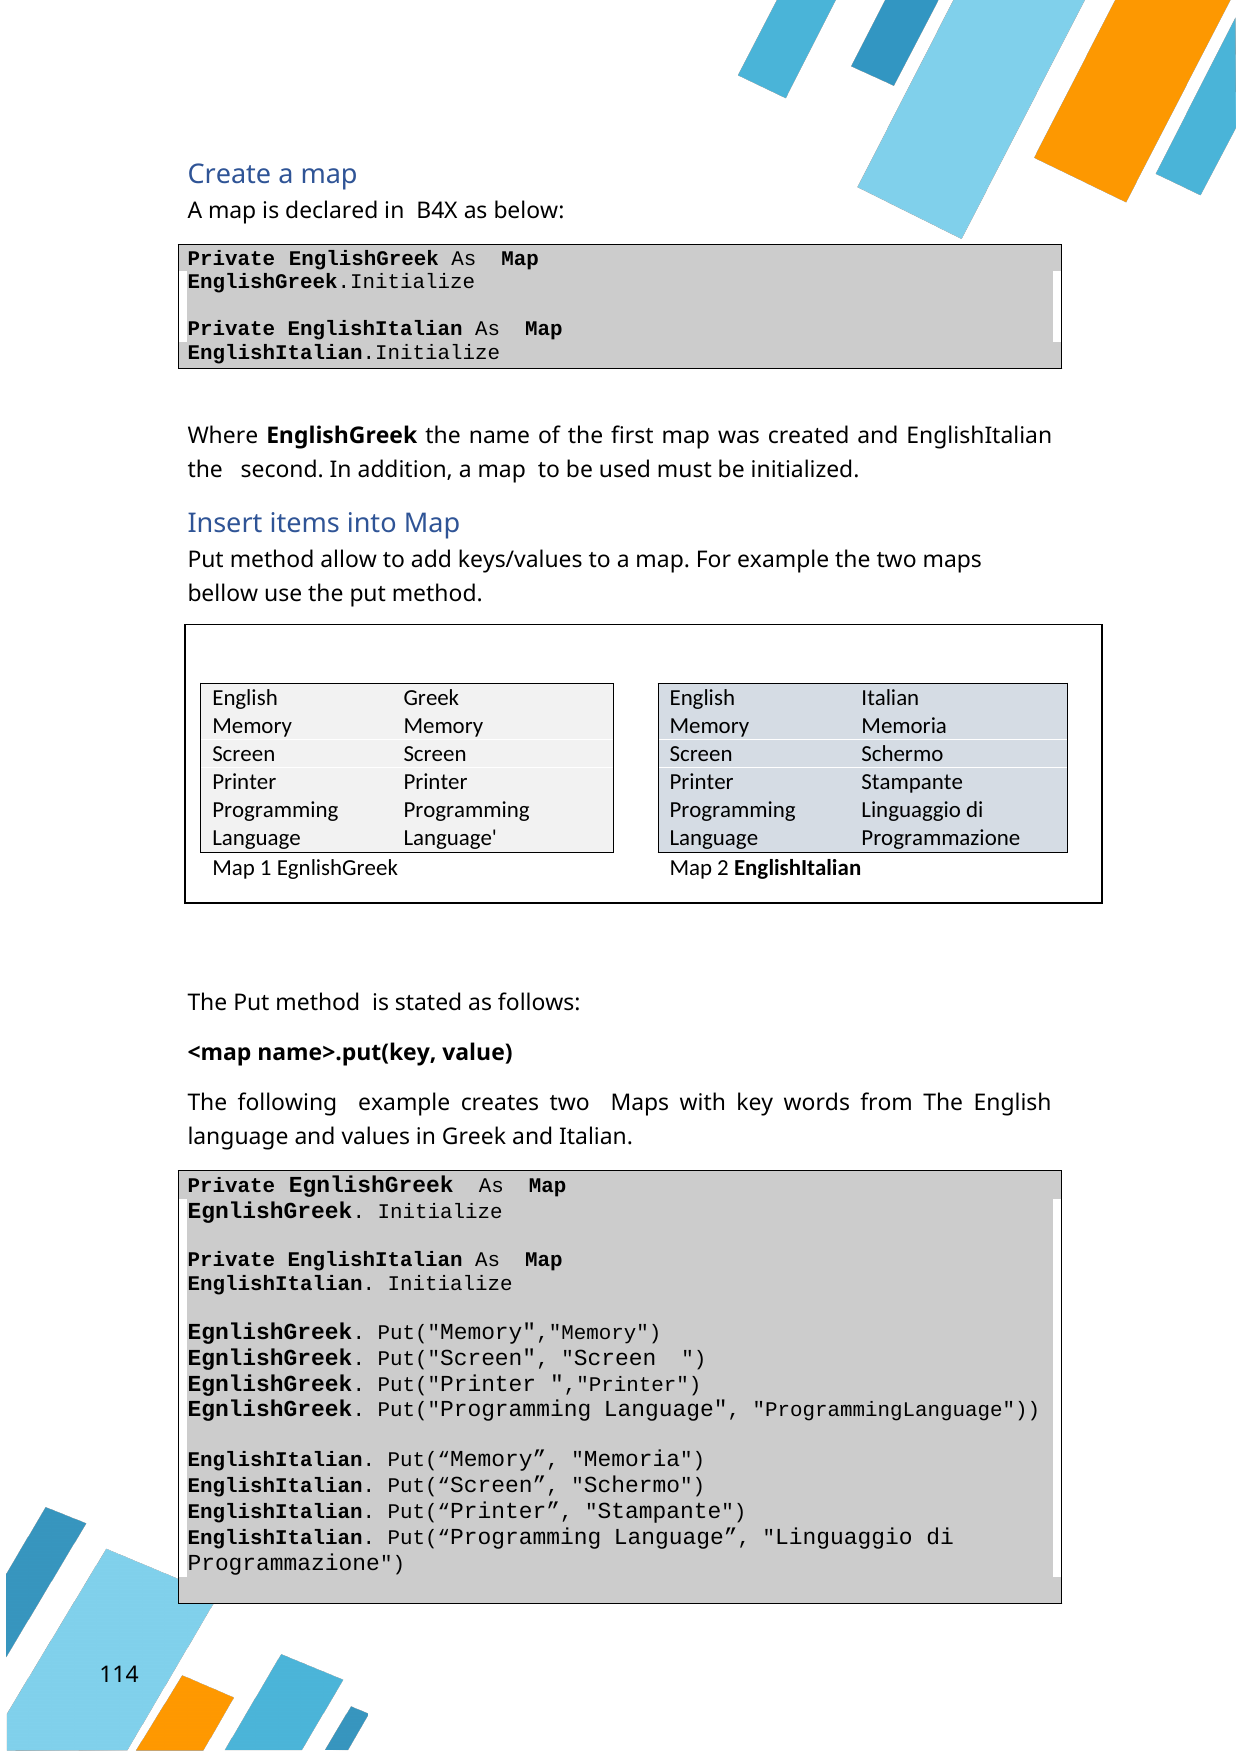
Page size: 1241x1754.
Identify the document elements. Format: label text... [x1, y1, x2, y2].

text The following example creates two Maps with key words from The English language and values in Greek and Italian. [187, 1086, 1053, 1151]
text Private EnglishItalian As Map [187, 318, 1053, 339]
text EgnlishGreek. Initialize [187, 1199, 1053, 1225]
text Private EgnlishGreek As Map [179, 1171, 1061, 1199]
text EgnlishGreek. Put("Programming Language", "ProgrammingLanguage")) [187, 1398, 1053, 1424]
text Private EnglishGreek As Map [179, 245, 1061, 271]
picture [179, 1507, 187, 1574]
text EgnlishGreek. Put("Printer ","Printer") [187, 1372, 1053, 1398]
picture [738, 0, 1236, 239]
text EnglishItalian. Put(“Programming Language”, "Linguaggio di Programmazione") [187, 1525, 1053, 1574]
text Where EnglishGreek the name of the first map was created and EnglishItalian the second. In addition, a map to be used must be initialized. [187, 419, 1053, 484]
text EnglishItalian. Put(“Memory”, "Memoria") [187, 1447, 1053, 1473]
text EnglishItalian. Put(“Screen”, "Schermo") [187, 1473, 1053, 1499]
text EgnlishGreek. Put("Screen", "Screen ") [187, 1346, 1053, 1372]
text <map name>.put(key, value) [187, 1036, 1053, 1067]
text EnglishItalian.Initialize [179, 339, 1061, 368]
text Private EnglishItalian As Map [187, 1249, 1053, 1273]
text EnglishGreek.Initialize [187, 271, 1053, 295]
text The Put method is stated as follows: [187, 985, 1053, 1017]
subtitle Create a map [187, 154, 1053, 191]
text EnglishItalian. Initialize [187, 1273, 1053, 1296]
text EgnlishGreek. Put("Memory","Memory") [187, 1320, 1053, 1346]
picture [6, 1507, 368, 1751]
text Put method allow to add keys/values to a map. For example the two maps bellow use the put method. [187, 543, 1053, 608]
subtitle Insert items into Map [187, 503, 1053, 540]
text EnglishItalian. Put(“Printer”, "Stampante") [187, 1499, 1053, 1525]
text A map is declared in B4X as below: [187, 194, 1053, 225]
